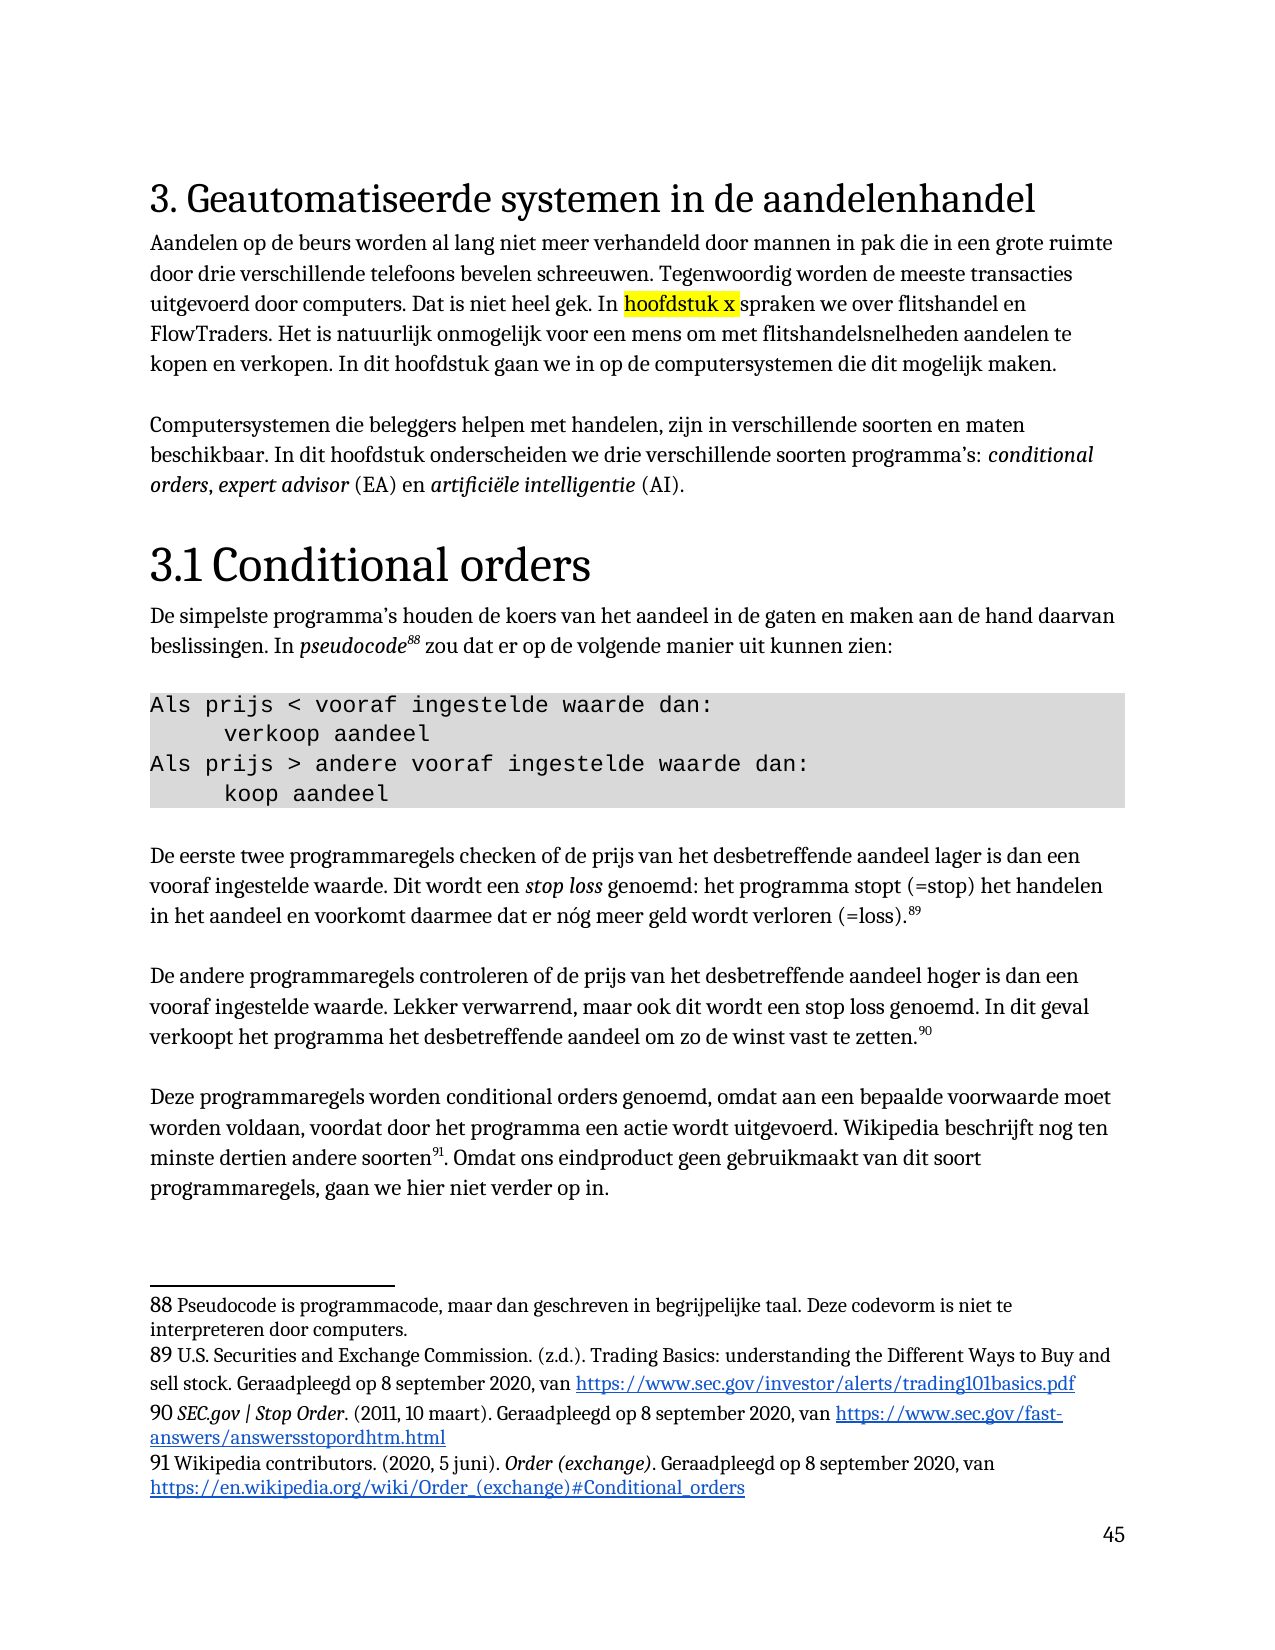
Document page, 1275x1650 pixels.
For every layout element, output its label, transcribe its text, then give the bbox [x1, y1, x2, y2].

text Computersystemen die beleggers helpen met handelen, zijn in verschillende soorten en maten beschikbaar. In dit hoofdstuk onderscheiden we drie verschillende soorten programma’s: conditional orders, expert advisor (EA) en artificiële intelligentie (AI). [150, 411, 1125, 498]
text verkoop aandeel [150, 723, 1125, 749]
subtitle 3.1 Conditional orders [150, 536, 1125, 594]
text koop aandeel [150, 782, 1125, 808]
text De simpelste programma’s houden de koers van het aandeel in de gaten en maken aan de hand daarvan beslissingen. In pseudocode zou dat er op de volgende manier uit kunnen zien: [150, 602, 1125, 659]
text Deze programmaregels worden conditional orders genoemd, omdat aan een bepaalde voorwaarde moet worden voldaan, voordat door het programma een actie wordt uitgevoerd. Wikipedia beschrijft nog ten minste dertien andere soorten. Omdat ons eindproduct geen gebruikmaakt van dit soort programmaregels, gaan we hier niet verder op in. [150, 1084, 1125, 1201]
text De andere programmaregels controleren of de prijs van het desbetreffende aandeel hoger is dan een vooraf ingestelde waarde. Lekker verwarrend, maar ook dit wordt een stop loss genoemd. In dit geval verkoopt het programma het desbetreffende aandeel om zo de winst vast te zetten. [150, 963, 1125, 1050]
text De eerste twee programmaregels checken of de prijs van het desbetreffende aandeel lager is dan een vooraf ingestelde waarde. Dit wordt een stop loss genoemd: het programma stopt (=stop) het handelen in het aandeel en voorkomt daarmee dat er nóg meer geld wordt verloren (=loss). [150, 842, 1125, 929]
text Aandelen op de beurs worden al lang niet meer verhandeld door mannen in pak die in een grote ruimte door drie verschillende telefoons bevelen schreeuwen. Tegenwoordig worden de meeste transacties uitgevoerd door computers. Dat is niet heel gek. In hoofdstuk x spraken we over flitshandel en FlowTraders. Het is natuurlijk onmogelijk voor een mens om met flitshandelsnelheden aandelen te kopen en verkopen. In dit hoofdstuk gaan we in op de computersystemen die dit mogelijk maken. [150, 230, 1125, 377]
subtitle 3. Geautomatiseerde systemen in de aandelenhandel [150, 175, 1125, 223]
text Als prijs < vooraf ingestelde waarde dan: [150, 693, 1125, 719]
text Als prijs > andere vooraf ingestelde waarde dan: [150, 753, 1125, 778]
